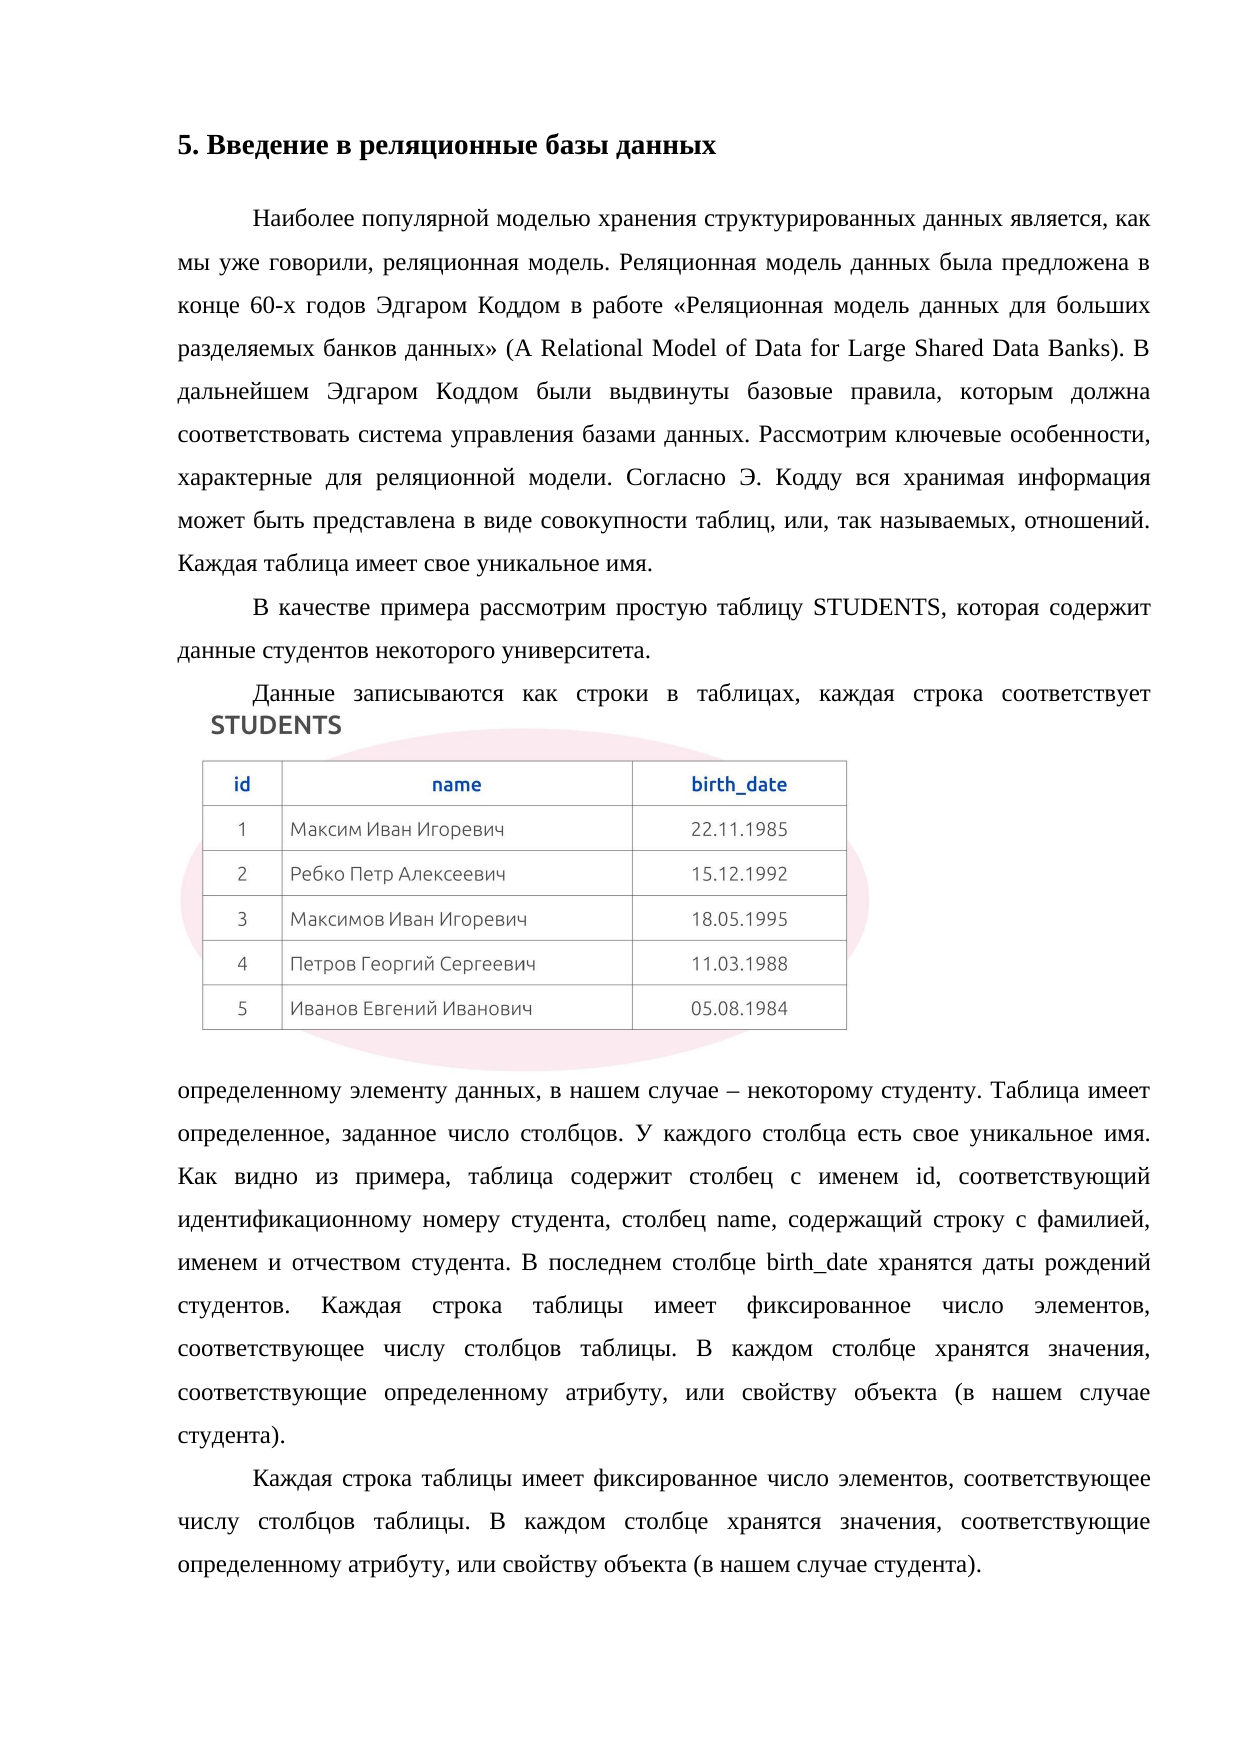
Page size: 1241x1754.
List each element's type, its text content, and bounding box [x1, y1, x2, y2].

text Каждая строка таблицы имеет фиксированное число элементов, соответствующее числу столбцов таблицы. В каждом столбце хранятся значения, соответствующие определенному атрибуту, или свойству объекта (в нашем случае студента). [177, 1463, 1152, 1578]
text Наиболее популярной моделью хранения структурированных данных является, как мы уже говорили, реляционная модель. Реляционная модель данных была предложена в конце 60-х годов Эдгаром Коддом в работе «Реляционная модель данных для больших разделяемых банков данных» (A Relational Model of Data for Large Shared Data Banks). В дальнейшем Эдгаром Коддом были выдвинуты базовые правила, которым должна соответствовать система управления базами данных. Рассмотрим ключевые особенности, характерные для реляционной модели. Согласно Э. Кодду вся хранимая информация может быть представлена в виде совокупности таблиц, или, так называемых, отношений. Каждая таблица имеет свое уникальное имя. [177, 203, 1152, 577]
subtitle 5. Введение в реляционные базы данных [177, 127, 1152, 161]
picture [177, 714, 870, 1075]
text В качестве примера рассмотрим простую таблицу STUDENTS, которая содержит данные студентов некоторого университета. [177, 592, 1152, 663]
